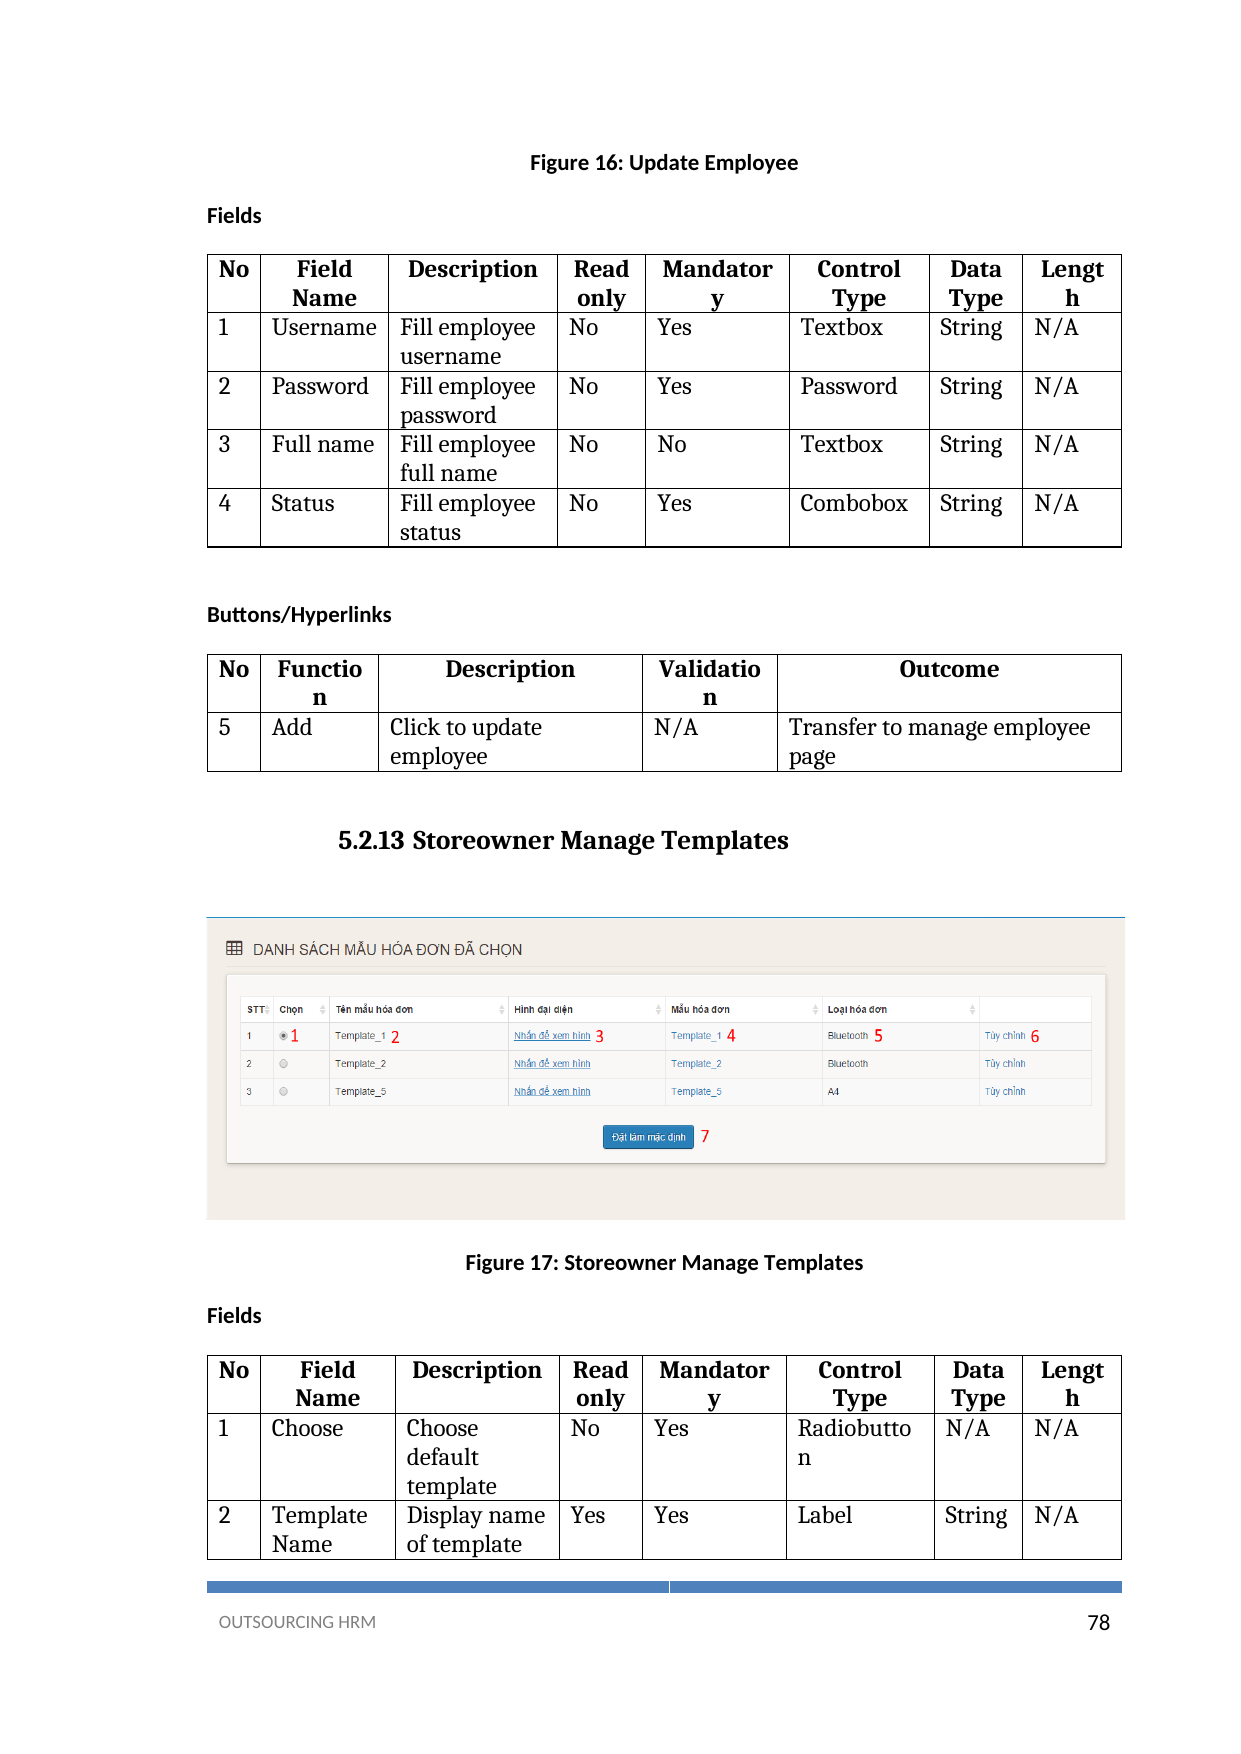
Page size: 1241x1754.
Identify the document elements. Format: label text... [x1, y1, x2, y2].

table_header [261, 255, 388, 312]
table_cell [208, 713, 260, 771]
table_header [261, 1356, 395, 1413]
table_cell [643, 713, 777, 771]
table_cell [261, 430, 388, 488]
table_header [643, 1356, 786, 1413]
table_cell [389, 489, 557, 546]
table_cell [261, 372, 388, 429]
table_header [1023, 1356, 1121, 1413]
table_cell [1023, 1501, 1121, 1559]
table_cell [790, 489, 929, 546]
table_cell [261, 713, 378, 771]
text Fields [207, 201, 1122, 229]
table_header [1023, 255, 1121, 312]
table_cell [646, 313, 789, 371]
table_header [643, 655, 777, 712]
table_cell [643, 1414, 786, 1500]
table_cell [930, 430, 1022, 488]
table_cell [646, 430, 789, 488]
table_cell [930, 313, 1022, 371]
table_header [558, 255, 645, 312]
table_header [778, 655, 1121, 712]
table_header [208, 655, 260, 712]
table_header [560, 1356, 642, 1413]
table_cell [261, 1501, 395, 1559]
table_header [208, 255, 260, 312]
text Figure 17: Storeowner Manage Templates [207, 1220, 1122, 1277]
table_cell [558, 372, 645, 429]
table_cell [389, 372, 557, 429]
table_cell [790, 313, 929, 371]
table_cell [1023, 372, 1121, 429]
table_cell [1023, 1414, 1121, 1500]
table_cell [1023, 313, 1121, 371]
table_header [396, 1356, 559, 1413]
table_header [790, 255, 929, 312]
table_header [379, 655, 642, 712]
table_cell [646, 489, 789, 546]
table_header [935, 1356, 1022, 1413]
subtitle Storeowner Manage Templates [338, 825, 1122, 856]
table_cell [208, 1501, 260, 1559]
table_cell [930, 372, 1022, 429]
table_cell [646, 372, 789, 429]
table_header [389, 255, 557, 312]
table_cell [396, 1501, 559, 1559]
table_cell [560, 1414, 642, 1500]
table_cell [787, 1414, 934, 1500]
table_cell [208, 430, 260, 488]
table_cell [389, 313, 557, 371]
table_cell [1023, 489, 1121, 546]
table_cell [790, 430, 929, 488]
text Fields [207, 1302, 1122, 1329]
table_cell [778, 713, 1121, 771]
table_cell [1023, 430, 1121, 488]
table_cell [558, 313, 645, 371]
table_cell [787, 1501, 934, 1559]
text Buttons/Hyperlinks [207, 601, 1122, 628]
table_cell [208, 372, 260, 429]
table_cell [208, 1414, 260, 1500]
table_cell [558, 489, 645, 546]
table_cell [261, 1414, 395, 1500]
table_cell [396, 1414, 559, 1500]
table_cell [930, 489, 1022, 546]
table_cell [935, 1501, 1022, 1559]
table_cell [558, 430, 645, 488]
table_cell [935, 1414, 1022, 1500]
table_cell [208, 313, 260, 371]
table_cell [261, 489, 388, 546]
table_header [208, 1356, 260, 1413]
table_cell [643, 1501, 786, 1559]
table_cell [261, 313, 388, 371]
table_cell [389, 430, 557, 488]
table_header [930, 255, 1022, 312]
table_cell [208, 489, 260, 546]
picture [206, 917, 1125, 1220]
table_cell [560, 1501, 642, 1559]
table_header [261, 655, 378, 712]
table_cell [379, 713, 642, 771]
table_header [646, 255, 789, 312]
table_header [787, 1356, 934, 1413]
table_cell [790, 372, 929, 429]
text Figure 16: Update Employee [207, 148, 1122, 176]
